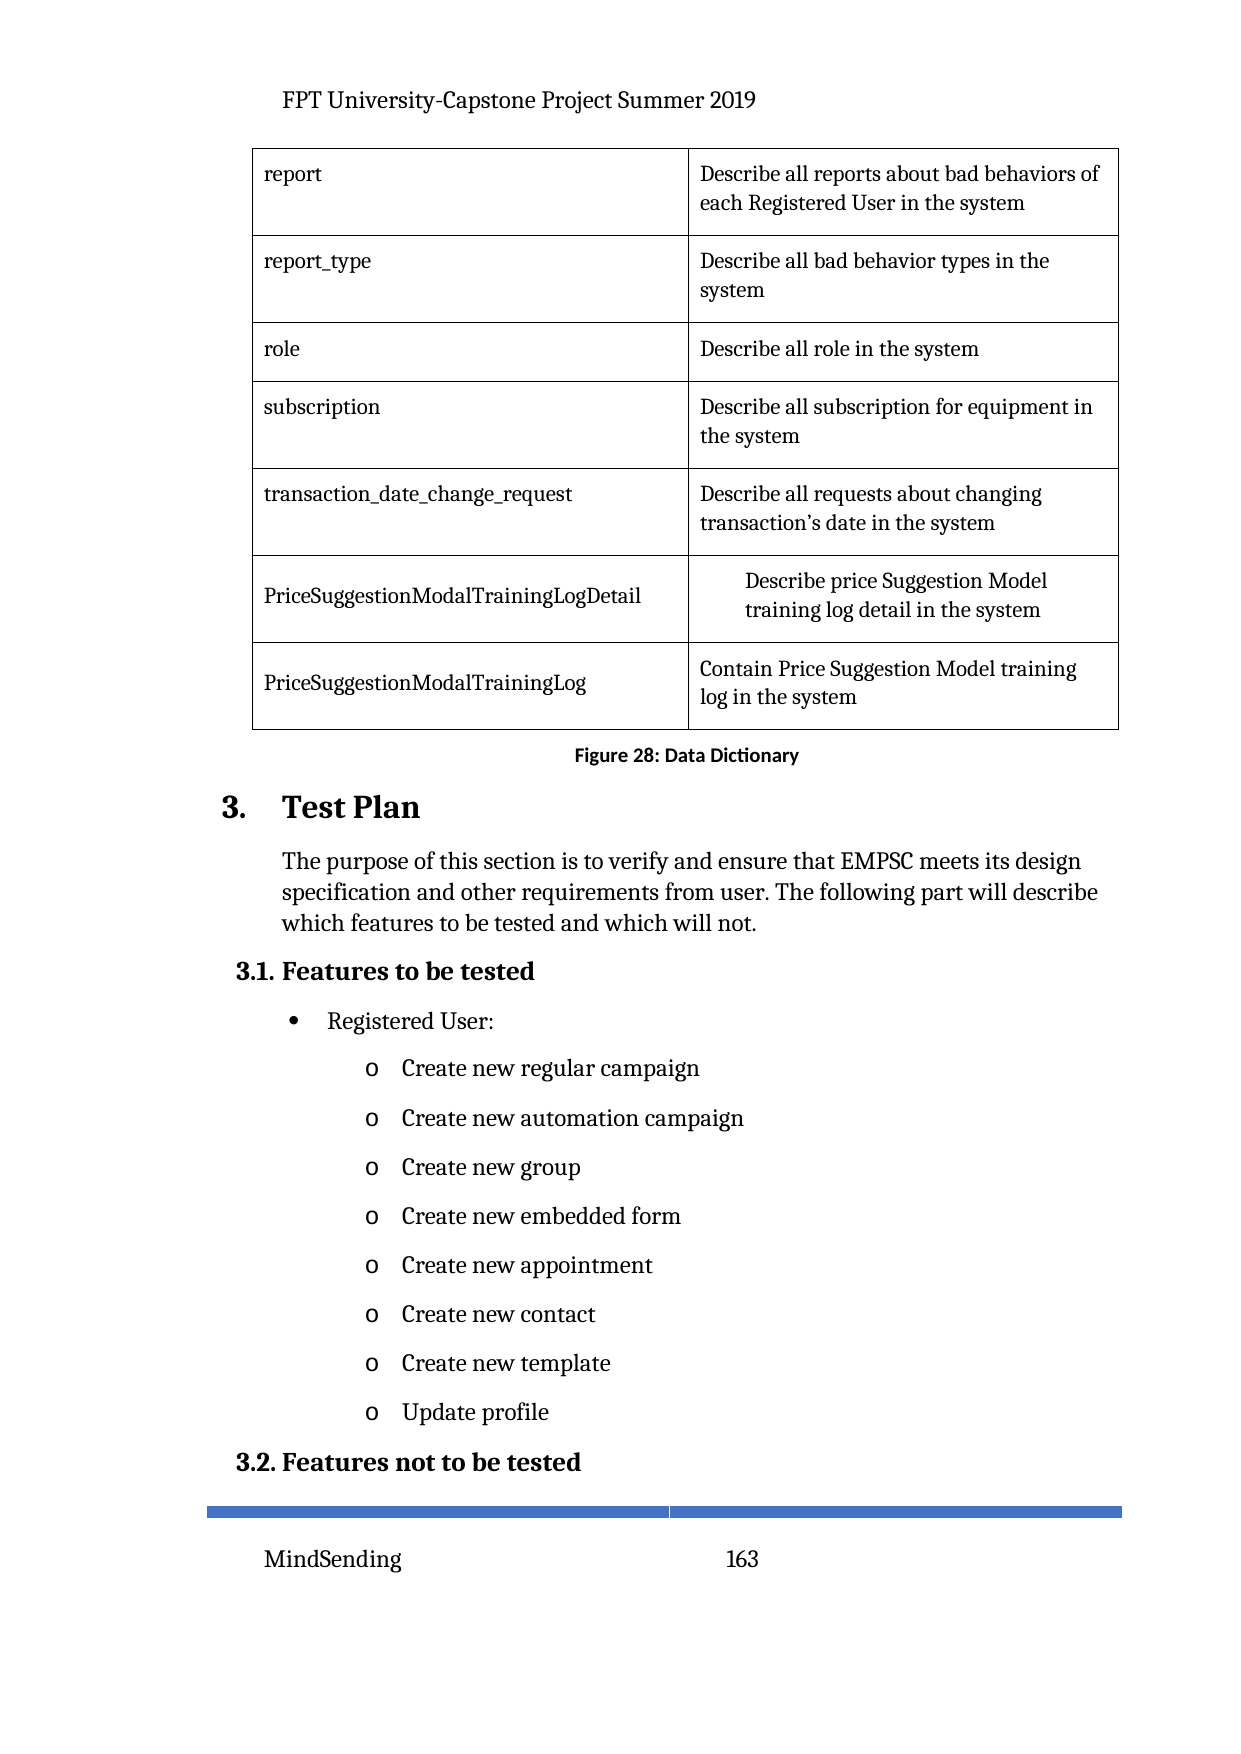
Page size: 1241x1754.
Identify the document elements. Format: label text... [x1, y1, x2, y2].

list Registered User: [289, 1007, 1122, 1035]
list Update profile [364, 1398, 1122, 1428]
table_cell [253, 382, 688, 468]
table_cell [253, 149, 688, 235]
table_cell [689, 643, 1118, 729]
subtitle Test Plan [207, 789, 1122, 827]
list Create new contact [364, 1300, 1122, 1330]
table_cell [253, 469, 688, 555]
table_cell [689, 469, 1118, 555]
list Create new template [364, 1349, 1122, 1379]
subtitle Features not to be tested [206, 1447, 1122, 1478]
list Create new group [364, 1152, 1122, 1182]
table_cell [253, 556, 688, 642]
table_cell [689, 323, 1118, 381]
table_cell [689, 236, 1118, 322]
list Create new automation campaign [364, 1103, 1122, 1133]
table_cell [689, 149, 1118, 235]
list Create new appointment [364, 1251, 1122, 1281]
subtitle Features to be tested [206, 956, 1122, 988]
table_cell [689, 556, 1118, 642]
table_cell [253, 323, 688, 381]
text Figure 28: Data Dictionary [252, 742, 1122, 768]
text The purpose of this section is to verify and ensure that EMPSC meets its design specification and other requirements from user. The following part will describe which features to be tested and which will not. [282, 847, 1122, 937]
list Create new regular campaign [364, 1054, 1122, 1084]
list Create new embedded form [364, 1202, 1122, 1232]
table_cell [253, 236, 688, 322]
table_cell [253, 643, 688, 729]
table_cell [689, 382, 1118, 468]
